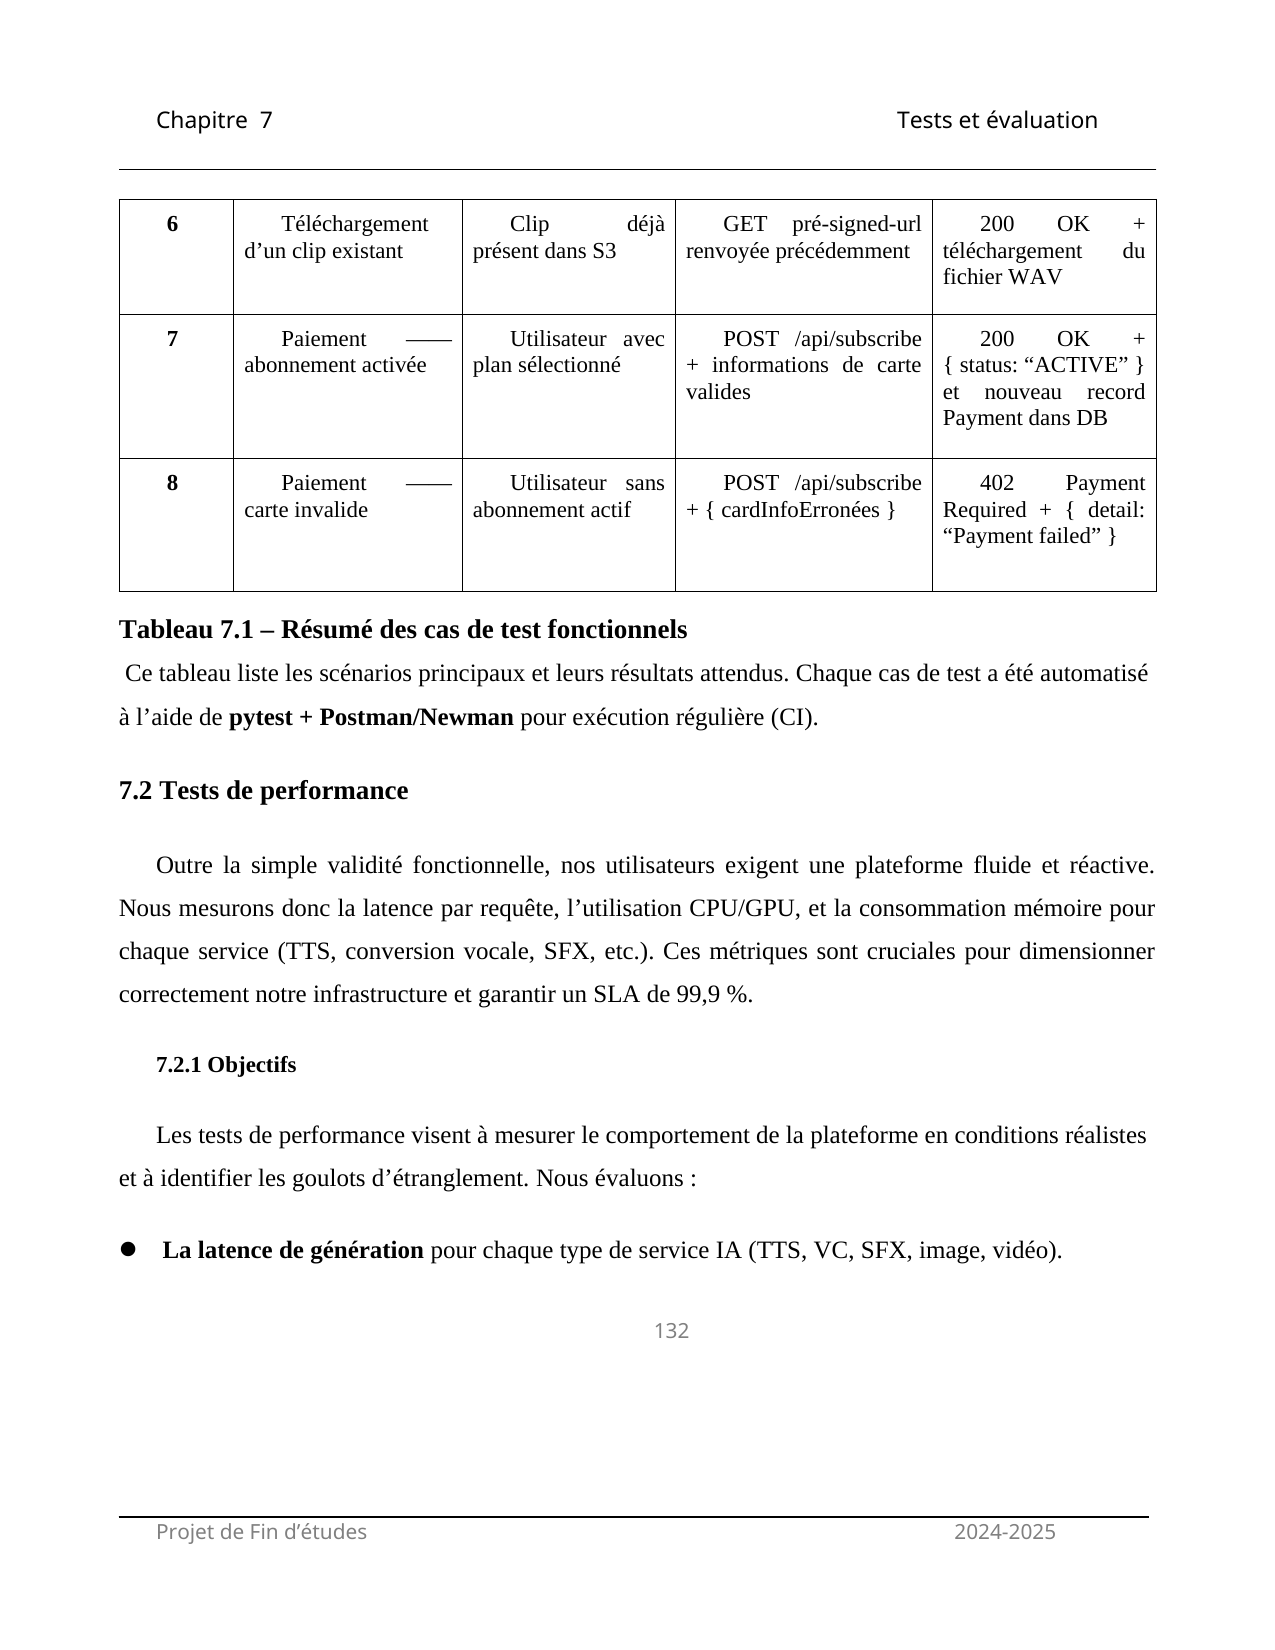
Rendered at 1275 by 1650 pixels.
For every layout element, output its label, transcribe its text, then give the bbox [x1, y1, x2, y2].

subtitle 7.2 Tests de performance [118, 774, 1156, 805]
table_cell 7 [120, 315, 233, 458]
table_cell Paiement —— abonnement activée [234, 315, 462, 458]
table_cell 8 [120, 459, 233, 591]
table_cell Utilisateur avec plan sélectionné [463, 315, 675, 458]
table_cell POST /api/subscribe + informations de carte valides [676, 315, 932, 458]
text Tableau 7.1 – Résumé des cas de test fonctionnels Ce tableau liste les scénarios principaux et leurs résultats attendus. Chaque cas de test a été automatisé à l’aide de pytest + Postman/Newman pour exécution régulière (CI). [118, 613, 1156, 730]
table_cell Paiement —— carte invalide [234, 459, 462, 591]
table_cell 402 Payment Required + { detail: “Payment failed” } [933, 459, 1156, 591]
list La latence de génération pour chaque type de service IA (TTS, VC, SFX, image, vidéo). [118, 1236, 1156, 1264]
table_cell Téléchargement d’un clip existant [234, 200, 462, 313]
table_cell Utilisateur sans abonnement actif [463, 459, 675, 591]
table_cell 200 OK + { status: “ACTIVE” } et nouveau record Payment dans DB [933, 315, 1156, 458]
subtitle 7.2.1 Objectifs [118, 1051, 1156, 1078]
table_cell Clip déjà présent dans S3 [463, 200, 675, 313]
table_cell 200 OK + téléchargement du fichier WAV [933, 200, 1156, 313]
table_cell POST /api/subscribe + { cardInfoErronées } [676, 459, 932, 591]
table_cell GET pré-signed-url renvoyée précédemment [676, 200, 932, 313]
table_cell 6 [120, 200, 233, 313]
text Outre la simple validité fonctionnelle, nos utilisateurs exigent une plateforme fluide et réactive. Nous mesurons donc la latence par requête, l’utilisation CPU/GPU, et la consommation mémoire pour chaque service (TTS, conversion vocale, SFX, etc.). Ces métriques sont cruciales pour dimensionner correctement notre infrastructure et garantir un SLA de 99,9 %. [118, 850, 1156, 1008]
text Les tests de performance visent à mesurer le comportement de la plateforme en conditions réalistes et à identifier les goulots d’étranglement. Nous évaluons : [118, 1120, 1156, 1192]
